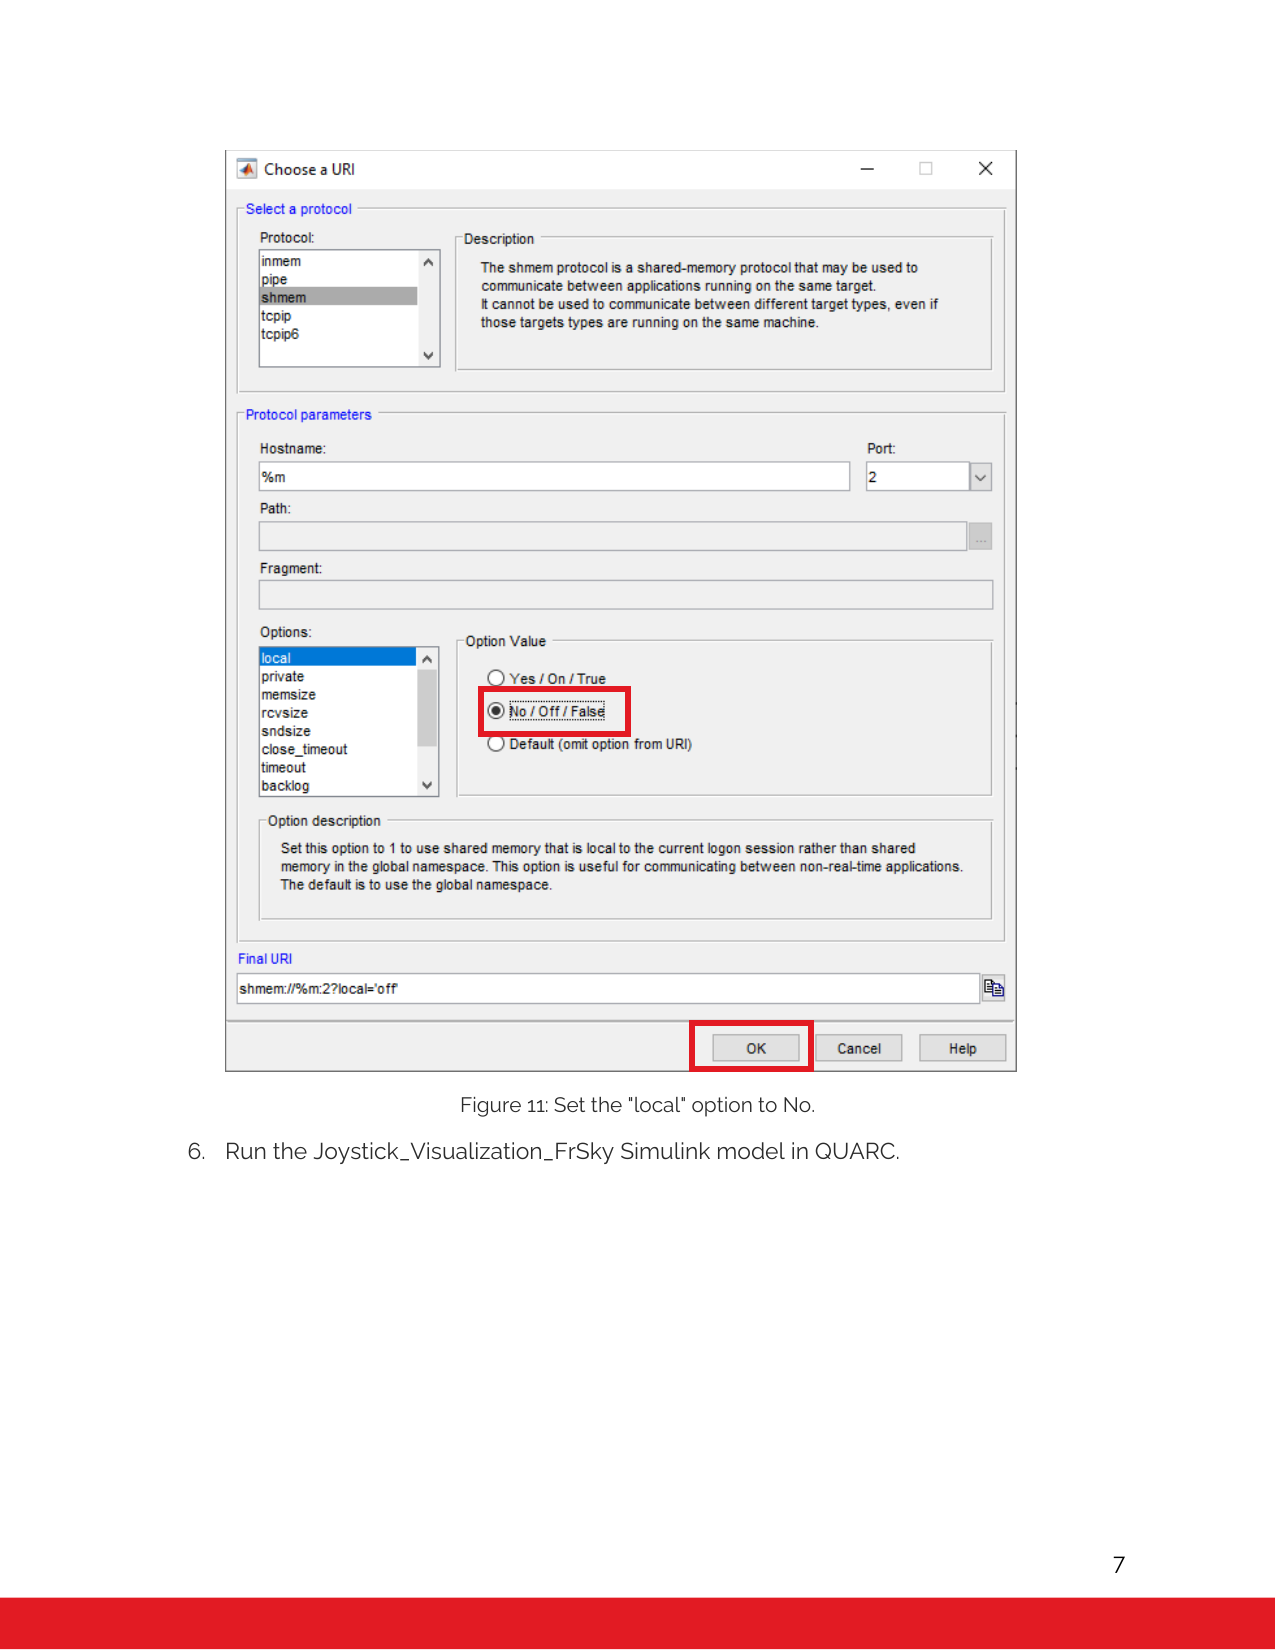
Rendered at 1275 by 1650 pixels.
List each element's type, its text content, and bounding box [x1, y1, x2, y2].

text Figure 11: Set the "local" option to No. [150, 1093, 1125, 1117]
list Run the Joystick_Visualization_FrSky Simulink model in QUARC. [187, 1138, 1125, 1165]
picture [695, 1026, 808, 1066]
picture [225, 150, 1017, 1072]
